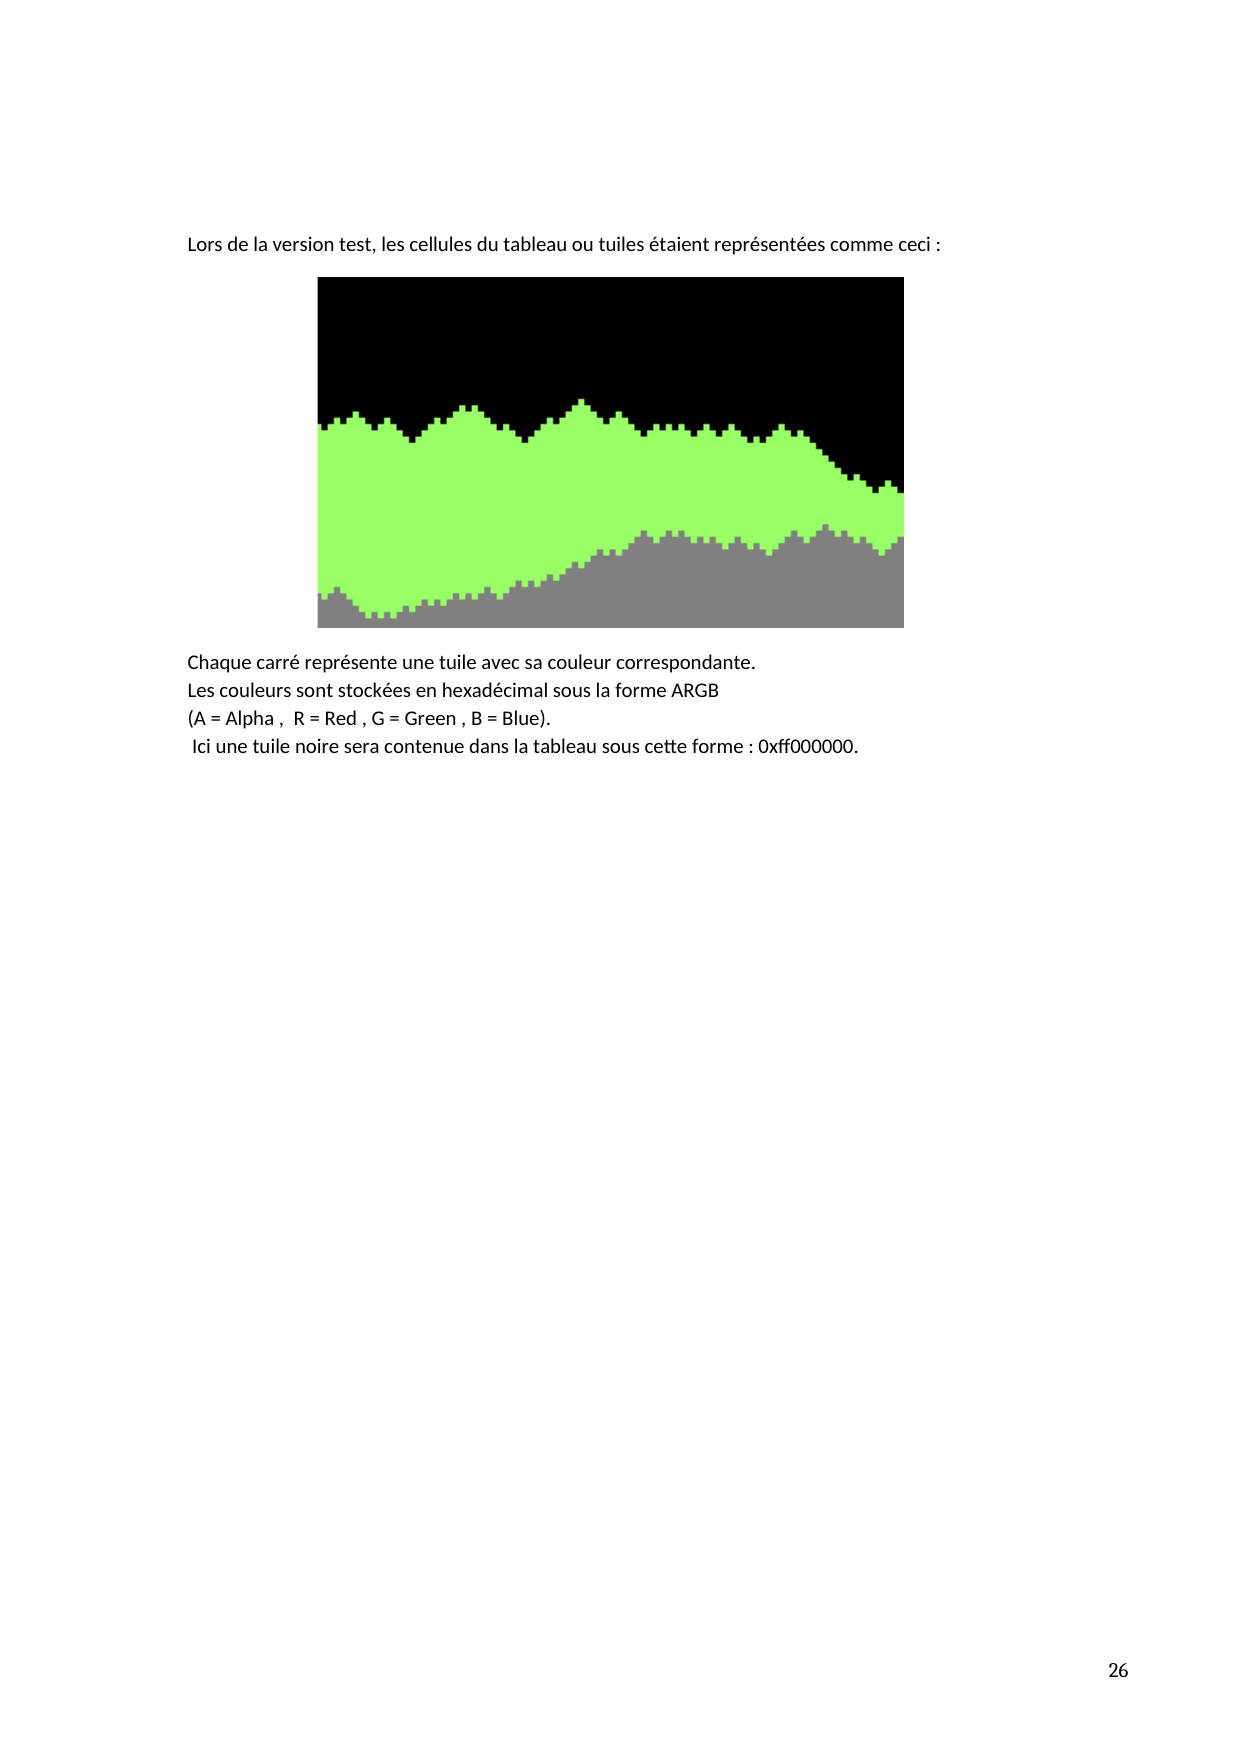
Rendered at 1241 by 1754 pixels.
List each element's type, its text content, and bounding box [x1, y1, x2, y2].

text (A = Alpha , R = Red , G = Green , B = Blue). [187, 705, 1057, 731]
picture [317, 277, 904, 628]
text Les couleurs sont stockées en hexadécimal sous la forme ARGB [187, 677, 1057, 703]
text Lors de la version test, les cellules du tableau ou tuiles étaient représentées comme ceci : [187, 231, 1057, 256]
text Ici une tuile noire sera contenue dans la tableau sous cette forme : 0xff000000. [187, 733, 1057, 759]
text Chaque carré représente une tuile avec sa couleur correspondante. [187, 649, 1057, 675]
